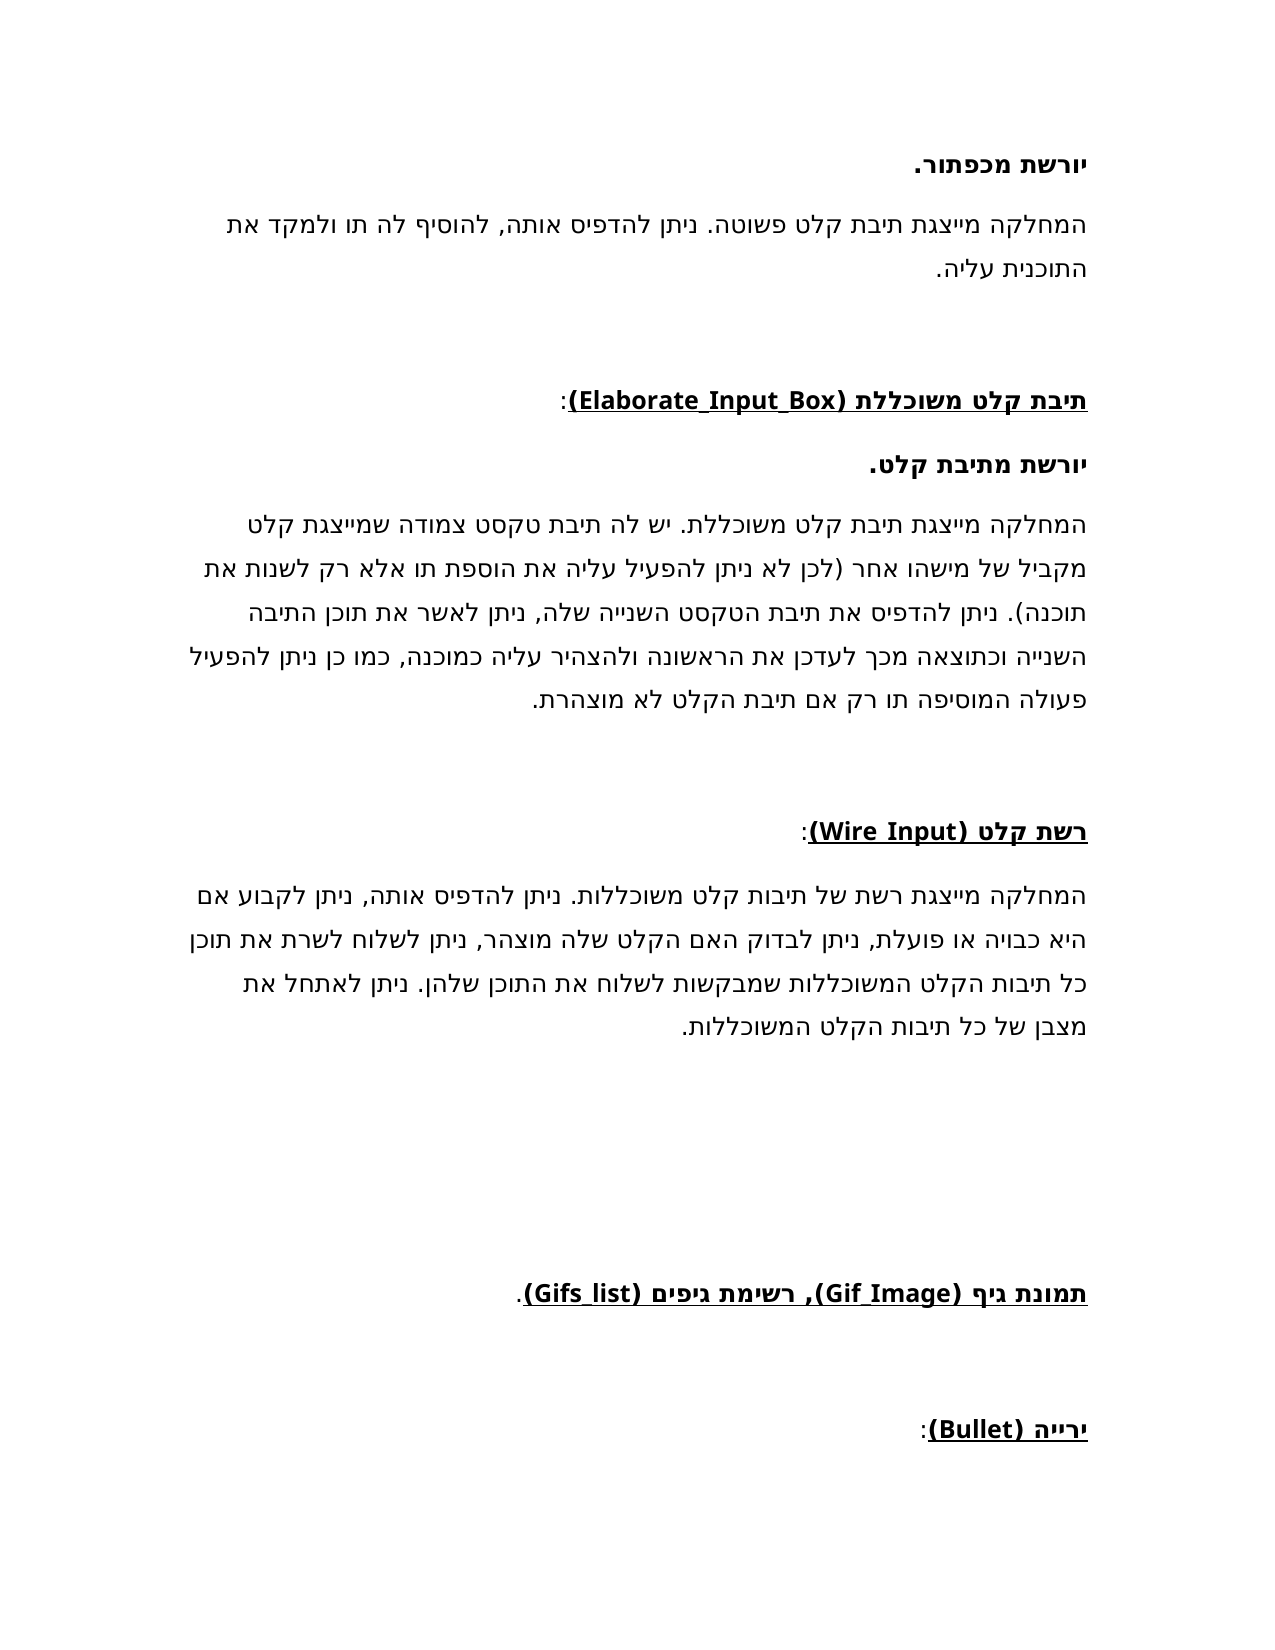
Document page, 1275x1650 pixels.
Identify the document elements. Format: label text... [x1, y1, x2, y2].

text תמונת גיף (Gif_Image), רשימת גיפים (Gifs_list). [187, 1276, 1087, 1310]
text רשת קלט (Wire_Input): [187, 813, 1087, 848]
text המחלקה מייצגת רשת של תיבות קלט משוכללות. ניתן להדפיס אותה, ניתן לקבוע אם היא כבויה או פועלת, ניתן לבדוק האם הקלט שלה מוצהר, ניתן לשלוח לשרת את תוכן כל תיבות הקלט המשוכללות שמבקשות לשלוח את התוכן שלהן. ניתן לאתחל את מצבן של כל תיבות הקלט המשוכללות. [187, 881, 1087, 1042]
text יורשת מכפתור. [187, 150, 1087, 179]
text תיבת קלט משוכללת (Elaborate_Input_Box): [187, 382, 1087, 416]
text ירייה (Bullet): [187, 1411, 1087, 1446]
text יורשת מתיבת קלט. [187, 450, 1087, 479]
text המחלקה מייצגת תיבת קלט משוכללת. יש לה תיבת טקסט צמודה שמייצגת קלט מקביל של מישהו אחר (לכן לא ניתן להפעיל עליה את הוספת תו אלא רק לשנות את תוכנה). ניתן להדפיס את תיבת הטקסט השנייה שלה, ניתן לאשר את תוכן התיבה השנייה וכתוצאה מכך לעדכן את הראשונה ולהצהיר עליה כמוכנה, כמו כן ניתן להפעיל פעולה המוסיפה תו רק אם תיבת הקלט לא מוצהרת. [187, 510, 1087, 714]
text המחלקה מייצגת תיבת קלט פשוטה. ניתן להדפיס אותה, להוסיף לה תו ולמקד את התוכנית עליה. [187, 210, 1087, 283]
